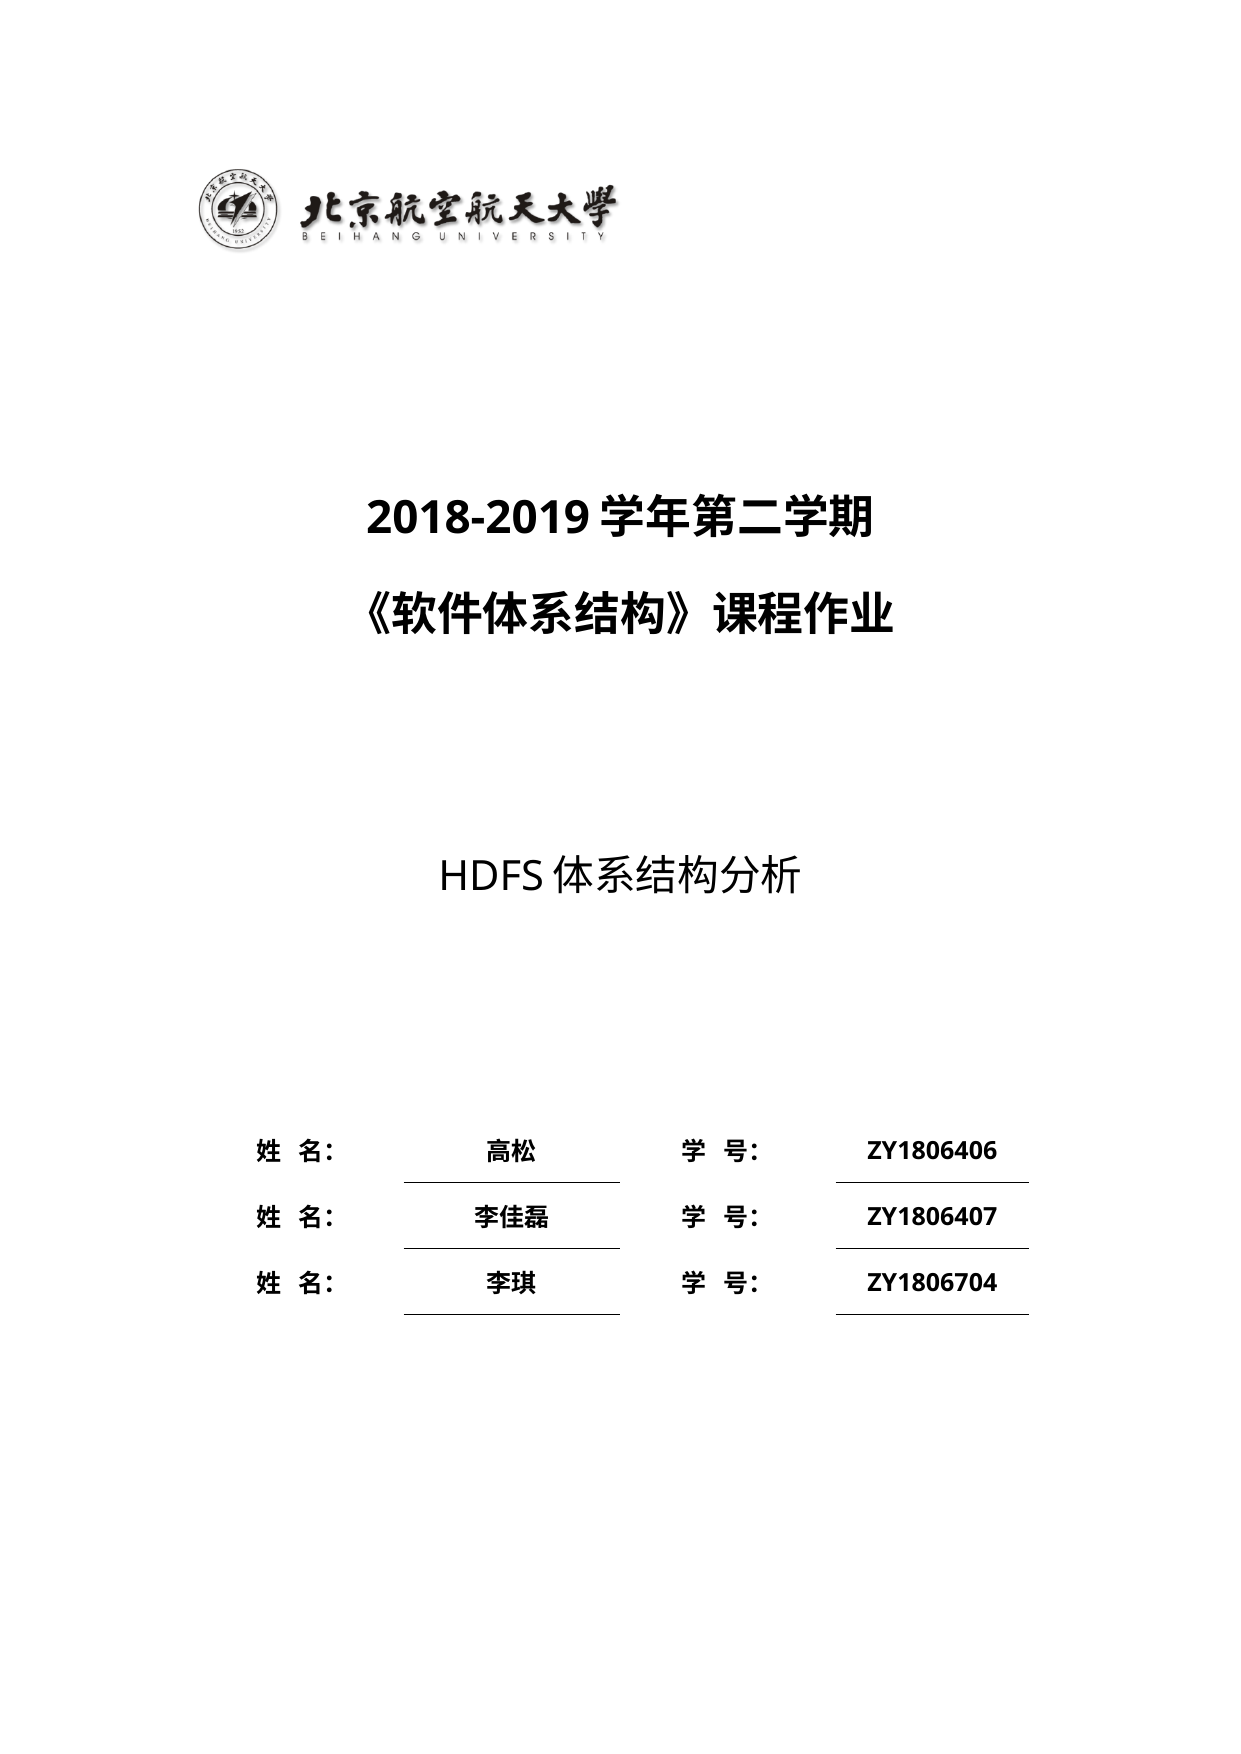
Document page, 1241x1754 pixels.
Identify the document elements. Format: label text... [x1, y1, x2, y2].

table_header ZY1806406 [836, 1117, 1029, 1182]
table_cell 学 号： [620, 1248, 836, 1314]
table_cell ZY1806704 [836, 1249, 1029, 1314]
table_header 学 号： [620, 1117, 836, 1182]
table_cell 李佳磊 [404, 1183, 619, 1248]
text 2018-2019学年第二学期 [187, 464, 1053, 562]
table_cell 姓 名： [202, 1248, 403, 1314]
table_header 姓 名： [202, 1117, 403, 1182]
text 《软件体系结构》课程作业 [187, 562, 1053, 659]
table_cell 李琪 [404, 1249, 619, 1314]
table_cell 学 号： [620, 1182, 836, 1248]
text HDFS体系结构分析 [187, 839, 1053, 904]
table_cell ZY1806407 [836, 1183, 1029, 1248]
picture [187, 162, 629, 259]
table_header 高松 [404, 1117, 619, 1182]
table_cell 姓 名： [202, 1182, 403, 1248]
